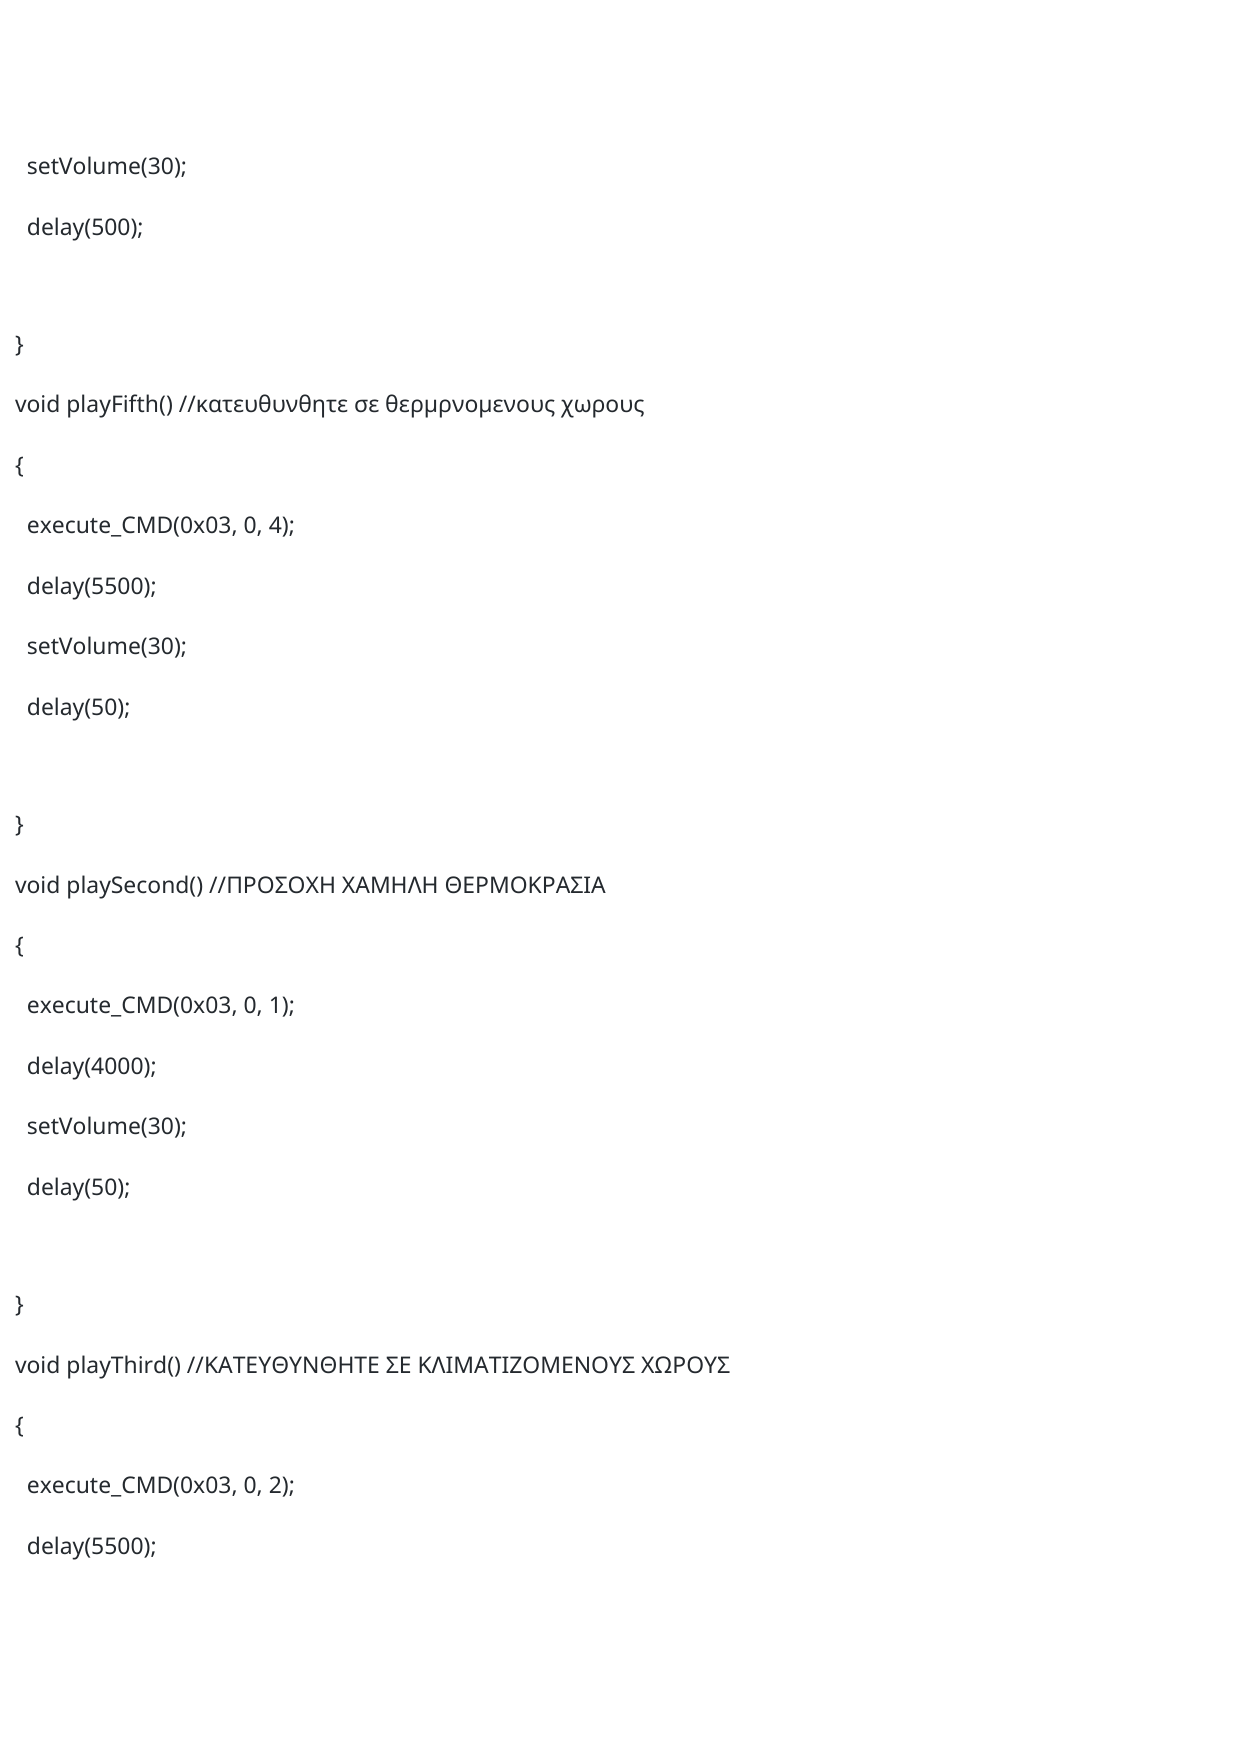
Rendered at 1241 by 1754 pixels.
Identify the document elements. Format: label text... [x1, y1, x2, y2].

text } [15, 328, 1167, 359]
text { [15, 449, 1167, 480]
text execute_CMD(0x03, 0, 2); [15, 1469, 1167, 1501]
text void playThird() //ΚΑΤΕΥΘΥΝΘΗΤΕ ΣΕ ΚΛΙΜΑΤΙΖΟΜΕΝΟΥΣ ΧΩΡΟΥΣ [15, 1349, 1167, 1380]
text delay(50); [15, 1171, 1167, 1202]
text } [15, 1288, 1167, 1319]
text void playFifth() //κατευθυνθητε σε θερμρνομενους χωρους [15, 388, 1167, 420]
text delay(4000); [15, 1050, 1167, 1081]
text delay(500); [15, 210, 1167, 242]
text } [15, 808, 1167, 839]
text execute_CMD(0x03, 0, 1); [15, 989, 1167, 1021]
text delay(5500); [15, 1530, 1167, 1561]
text setVolume(30); [15, 150, 1167, 181]
text setVolume(30); [15, 630, 1167, 661]
text void playSecond() //ΠΡΟΣΟΧΗ ΧΑΜΗΛΗ ΘΕΡΜΟΚΡΑΣΙΑ [15, 868, 1167, 900]
text execute_CMD(0x03, 0, 4); [15, 509, 1167, 541]
text { [15, 929, 1167, 960]
text setVolume(30); [15, 1110, 1167, 1141]
text { [15, 1409, 1167, 1440]
text delay(50); [15, 691, 1167, 722]
text delay(5500); [15, 570, 1167, 601]
